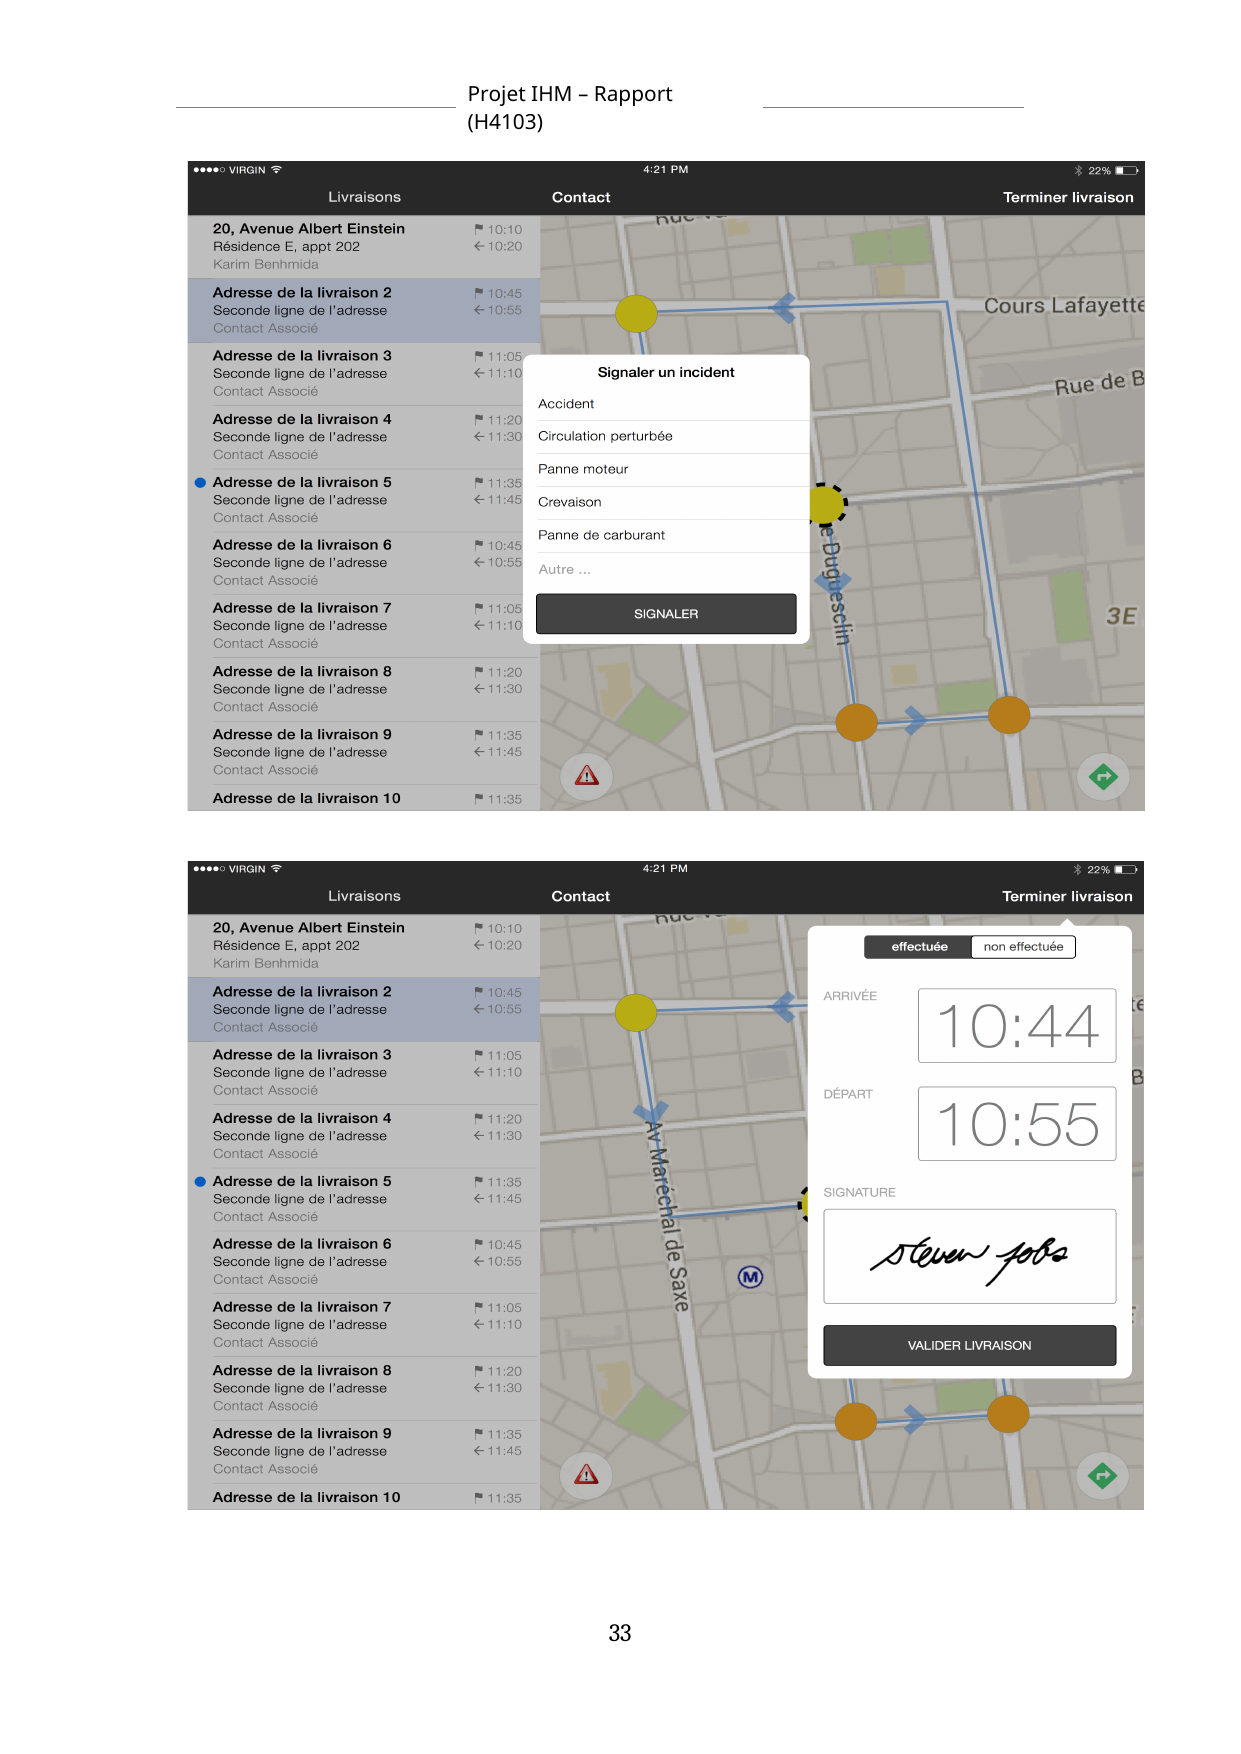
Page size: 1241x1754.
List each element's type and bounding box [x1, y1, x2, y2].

picture [187, 161, 1145, 811]
picture [187, 861, 1144, 1510]
